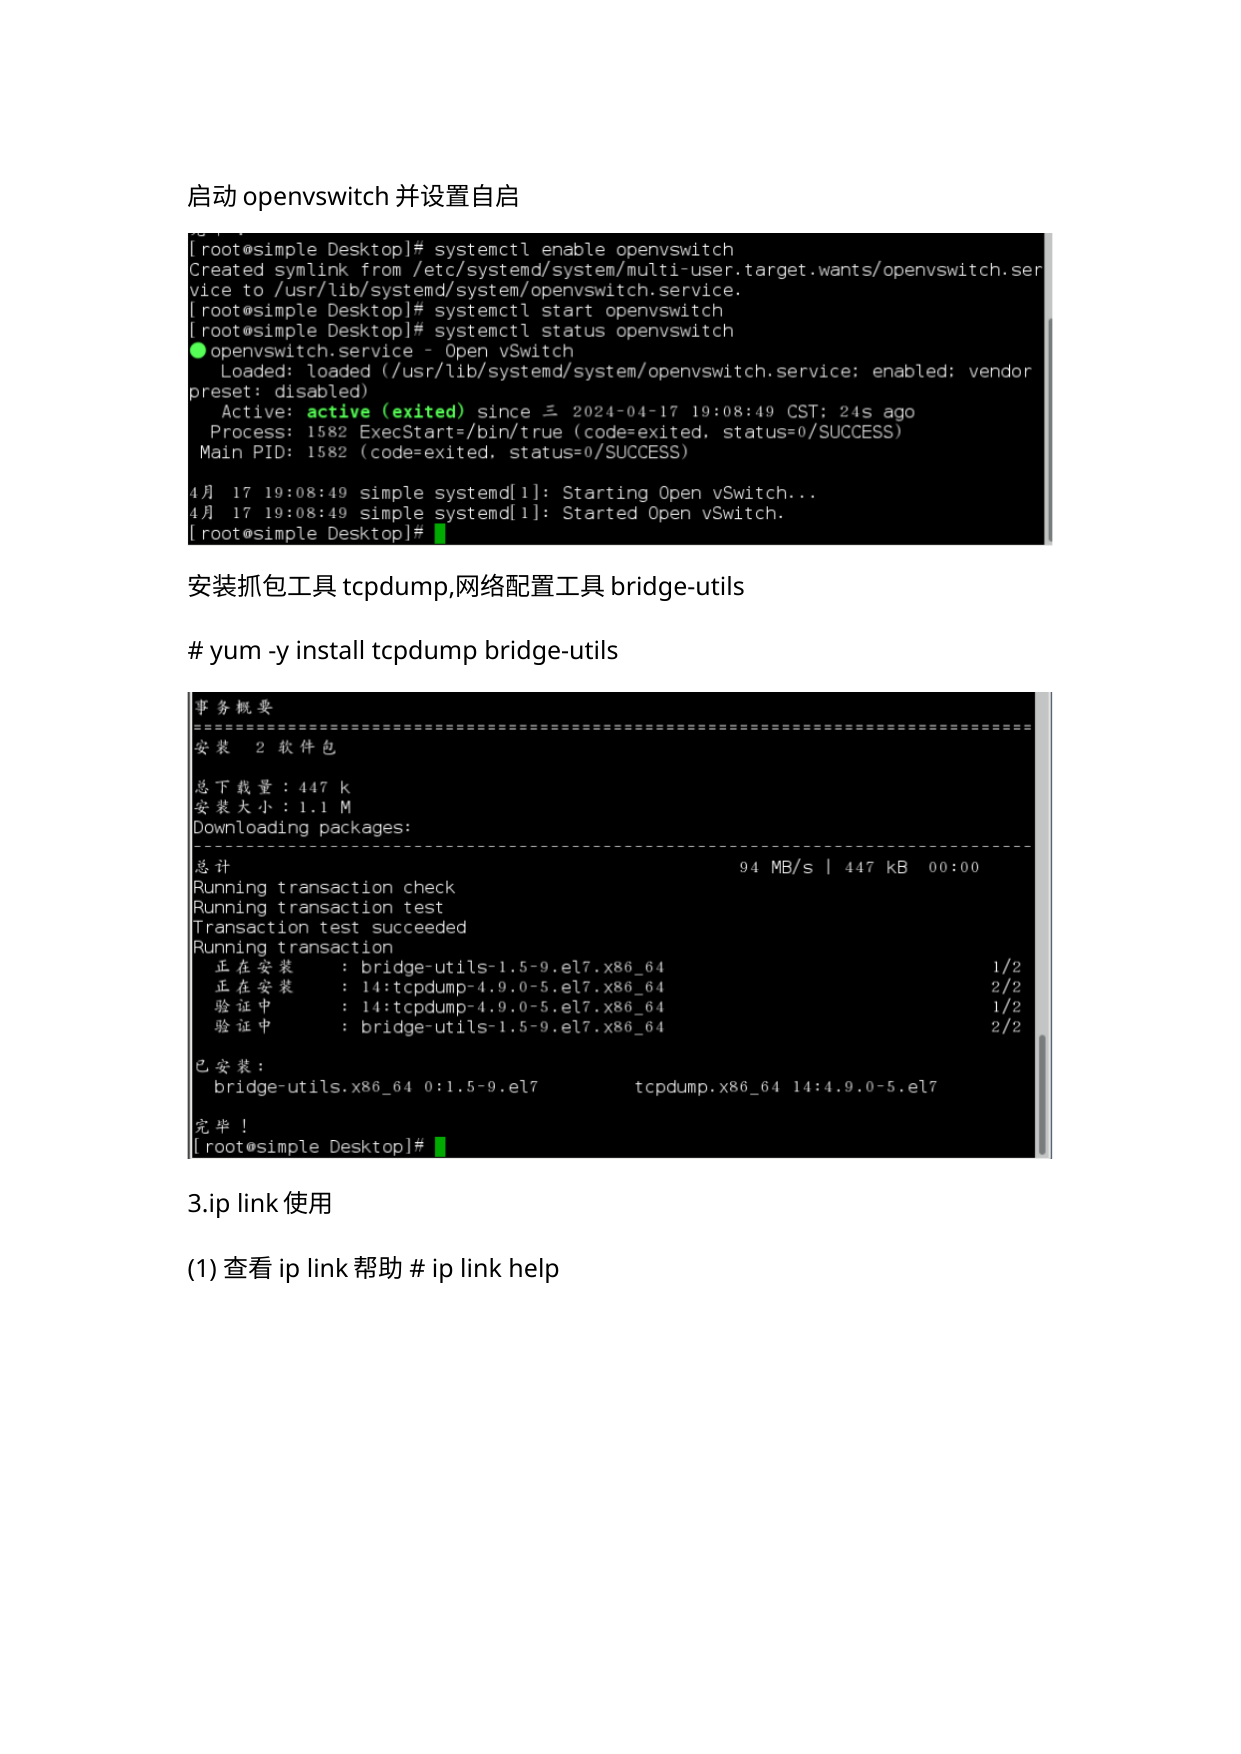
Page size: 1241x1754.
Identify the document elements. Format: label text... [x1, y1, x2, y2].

picture [187, 233, 1053, 546]
list # yum -y install tcpdump bridge-utils [187, 617, 1053, 682]
list (1) 查看ip link帮助 # ip link help [187, 1234, 1053, 1299]
list 安装抓包工具tcpdump,网络配置工具bridge-utils [187, 552, 1053, 617]
list 启动openvswitch并设置自启 [187, 162, 1053, 227]
picture [187, 692, 1053, 1159]
list 3.ip link使用 [187, 1169, 1053, 1234]
